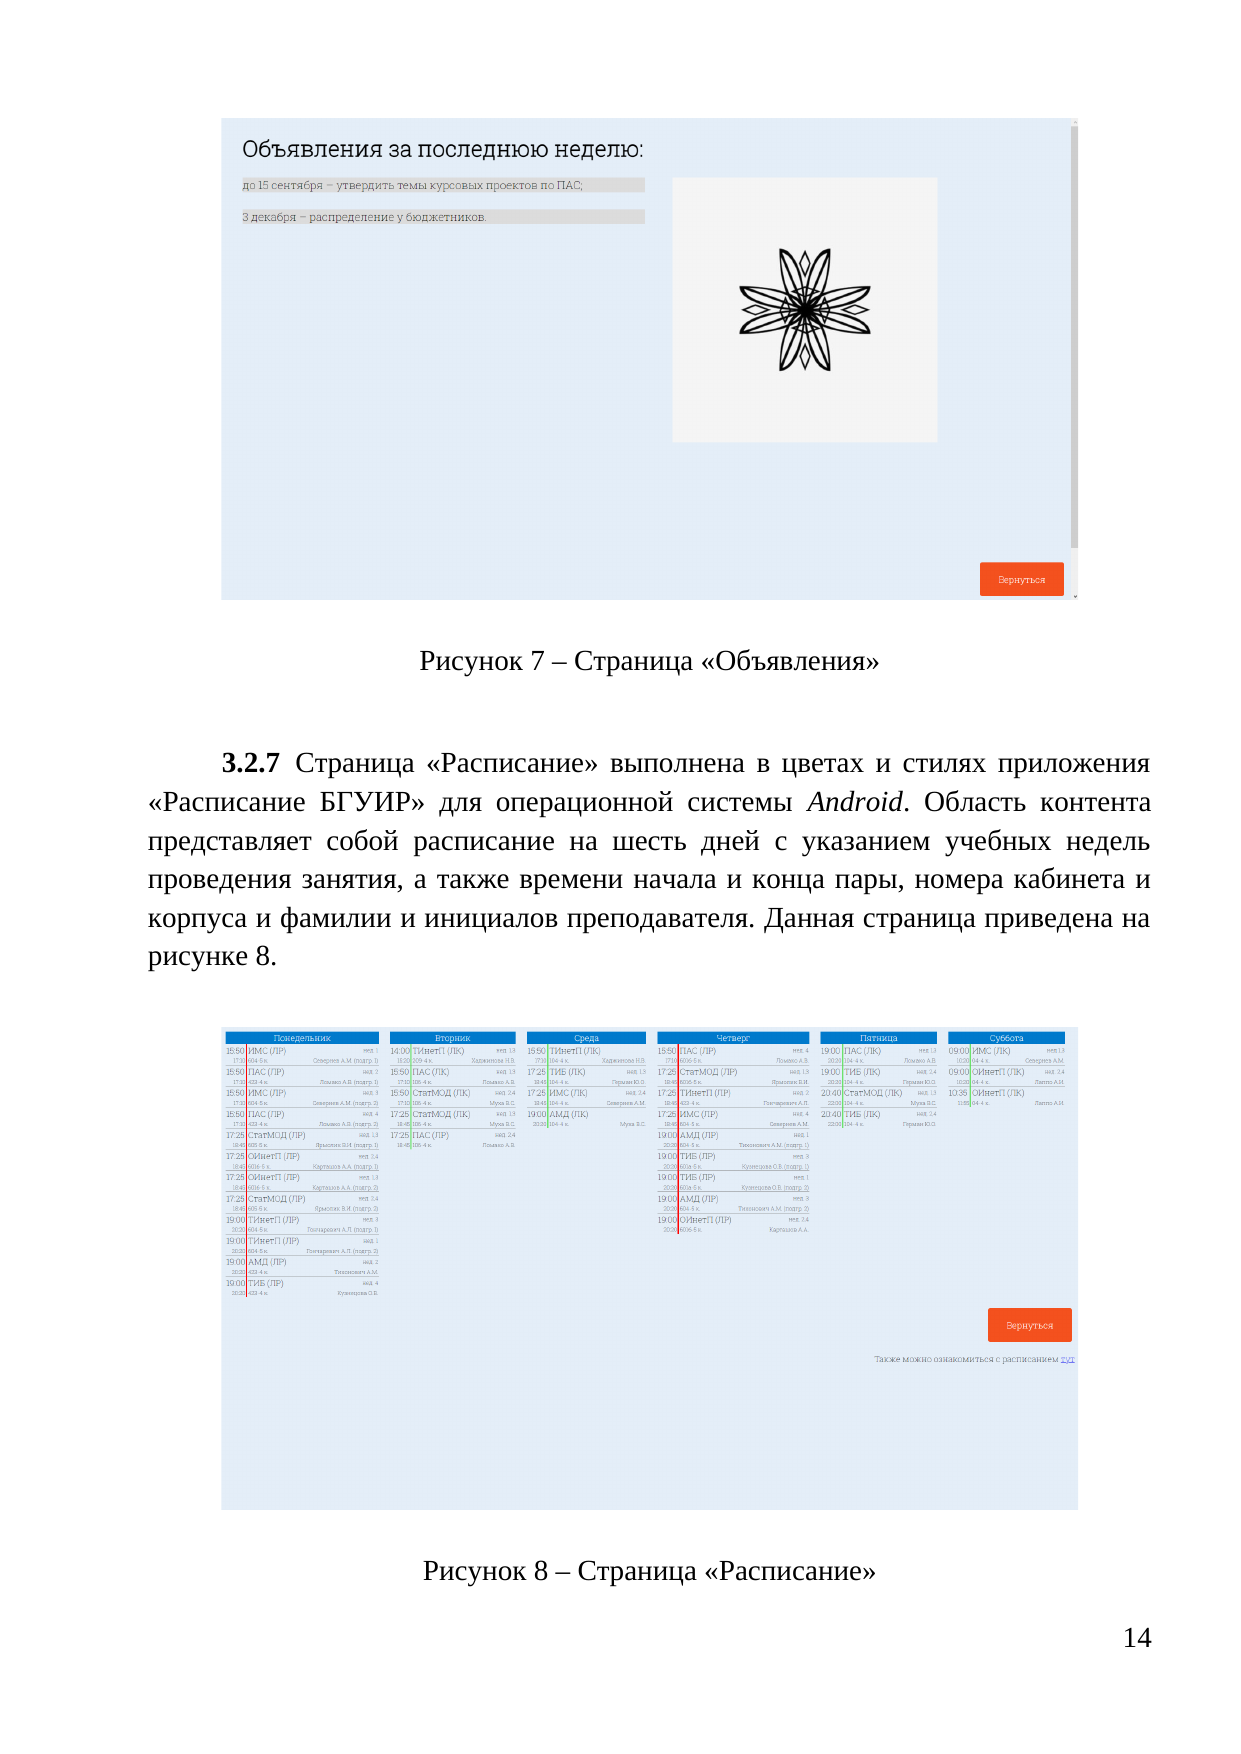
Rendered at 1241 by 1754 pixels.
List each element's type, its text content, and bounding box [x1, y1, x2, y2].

picture [221, 118, 1079, 600]
text Рисунок 7 – Страница «Объявления» [148, 643, 1152, 677]
subtitle Страница «Расписание» выполнена в цветах и стилях приложения «Расписание БГУИР» для операционной системы Android. Область контента представляет собой расписание на шесть дней с указанием учебных недель проведения занятия, а также времени начала и конца пары, номера кабинета и корпуса и фамилии и инициалов преподавателя. Данная страница приведена на рисунке 8. [148, 746, 1152, 972]
picture [221, 1027, 1079, 1510]
text Рисунок 8 – Страница «Расписание» [148, 1553, 1152, 1587]
